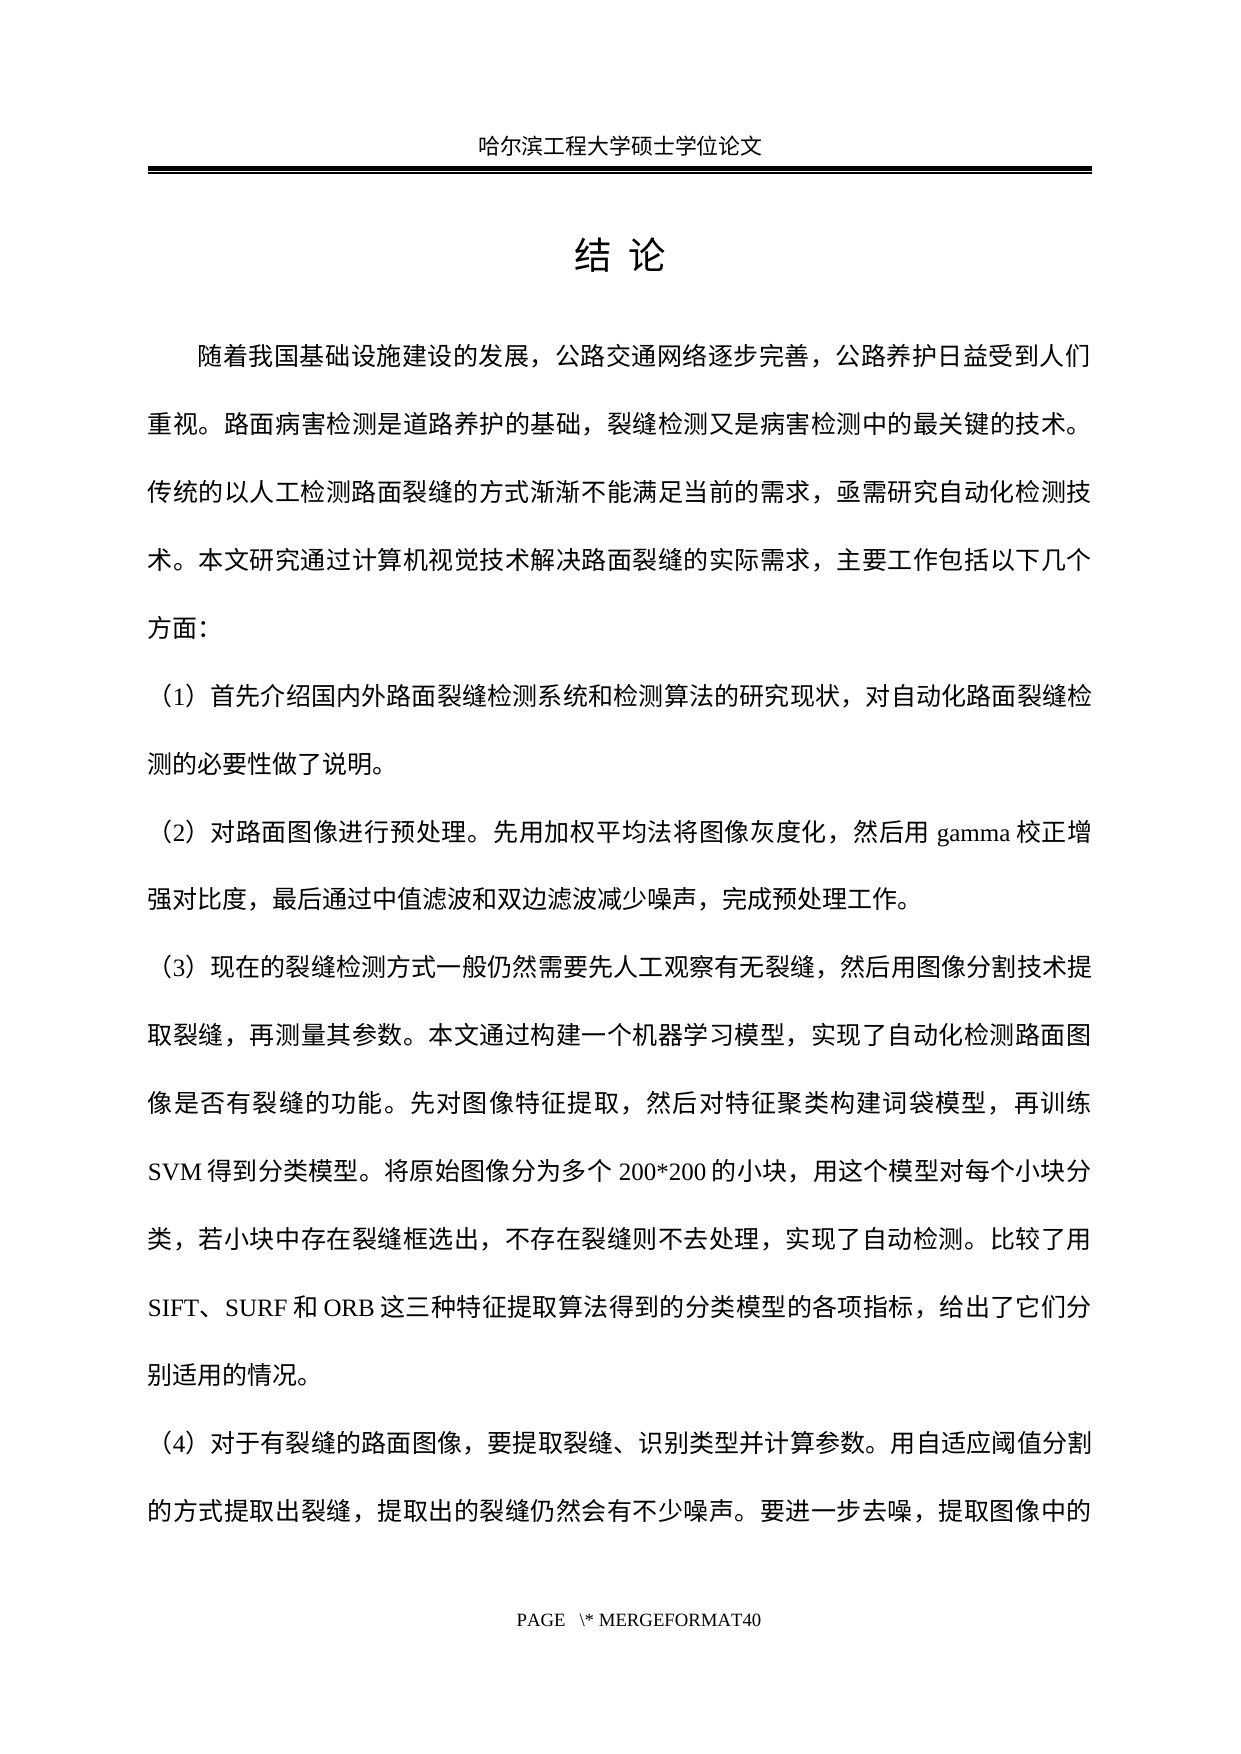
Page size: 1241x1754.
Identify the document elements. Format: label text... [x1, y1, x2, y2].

list 现在的裂缝检测方式一般仍然需要先人工观察有无裂缝，然后用图像分割技术提取裂缝，再测量其参数。本文通过构建一个机器学习模型，实现了自动化检测路面图像是否有裂缝的功能。先对图像特征提取，然后对特征聚类构建词袋模型，再训练SVM得到分类模型。将原始图像分为多个200*200的小块，用这个模型对每个小块分类，若小块中存在裂缝框选出，不存在裂缝则不去处理，实现了自动检测。比较了用SIFT、SURF和ORB这三种特征提取算法得到的分类模型的各项指标，给出了它们分别适用的情况。 [148, 932, 1092, 1407]
subtitle 结 论 [148, 219, 1092, 287]
text 随着我国基础设施建设的发展，公路交通网络逐步完善，公路养护日益受到人们重视。路面病害检测是道路养护的基础，裂缝检测又是病害检测中的最关键的技术。传统的以人工检测路面裂缝的方式渐渐不能满足当前的需求，亟需研究自动化检测技术。本文研究通过计算机视觉技术解决路面裂缝的实际需求，主要工作包括以下几个方面： [148, 321, 1092, 660]
list 对路面图像进行预处理。先用加权平均法将图像灰度化，然后用gamma校正增强对比度，最后通过中值滤波和双边滤波减少噪声，完成预处理工作。 [148, 796, 1092, 932]
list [148, 1407, 1092, 1543]
list 首先介绍国内外路面裂缝检测系统和检测算法的研究现状，对自动化路面裂缝检测的必要性做了说明。 [148, 660, 1092, 796]
